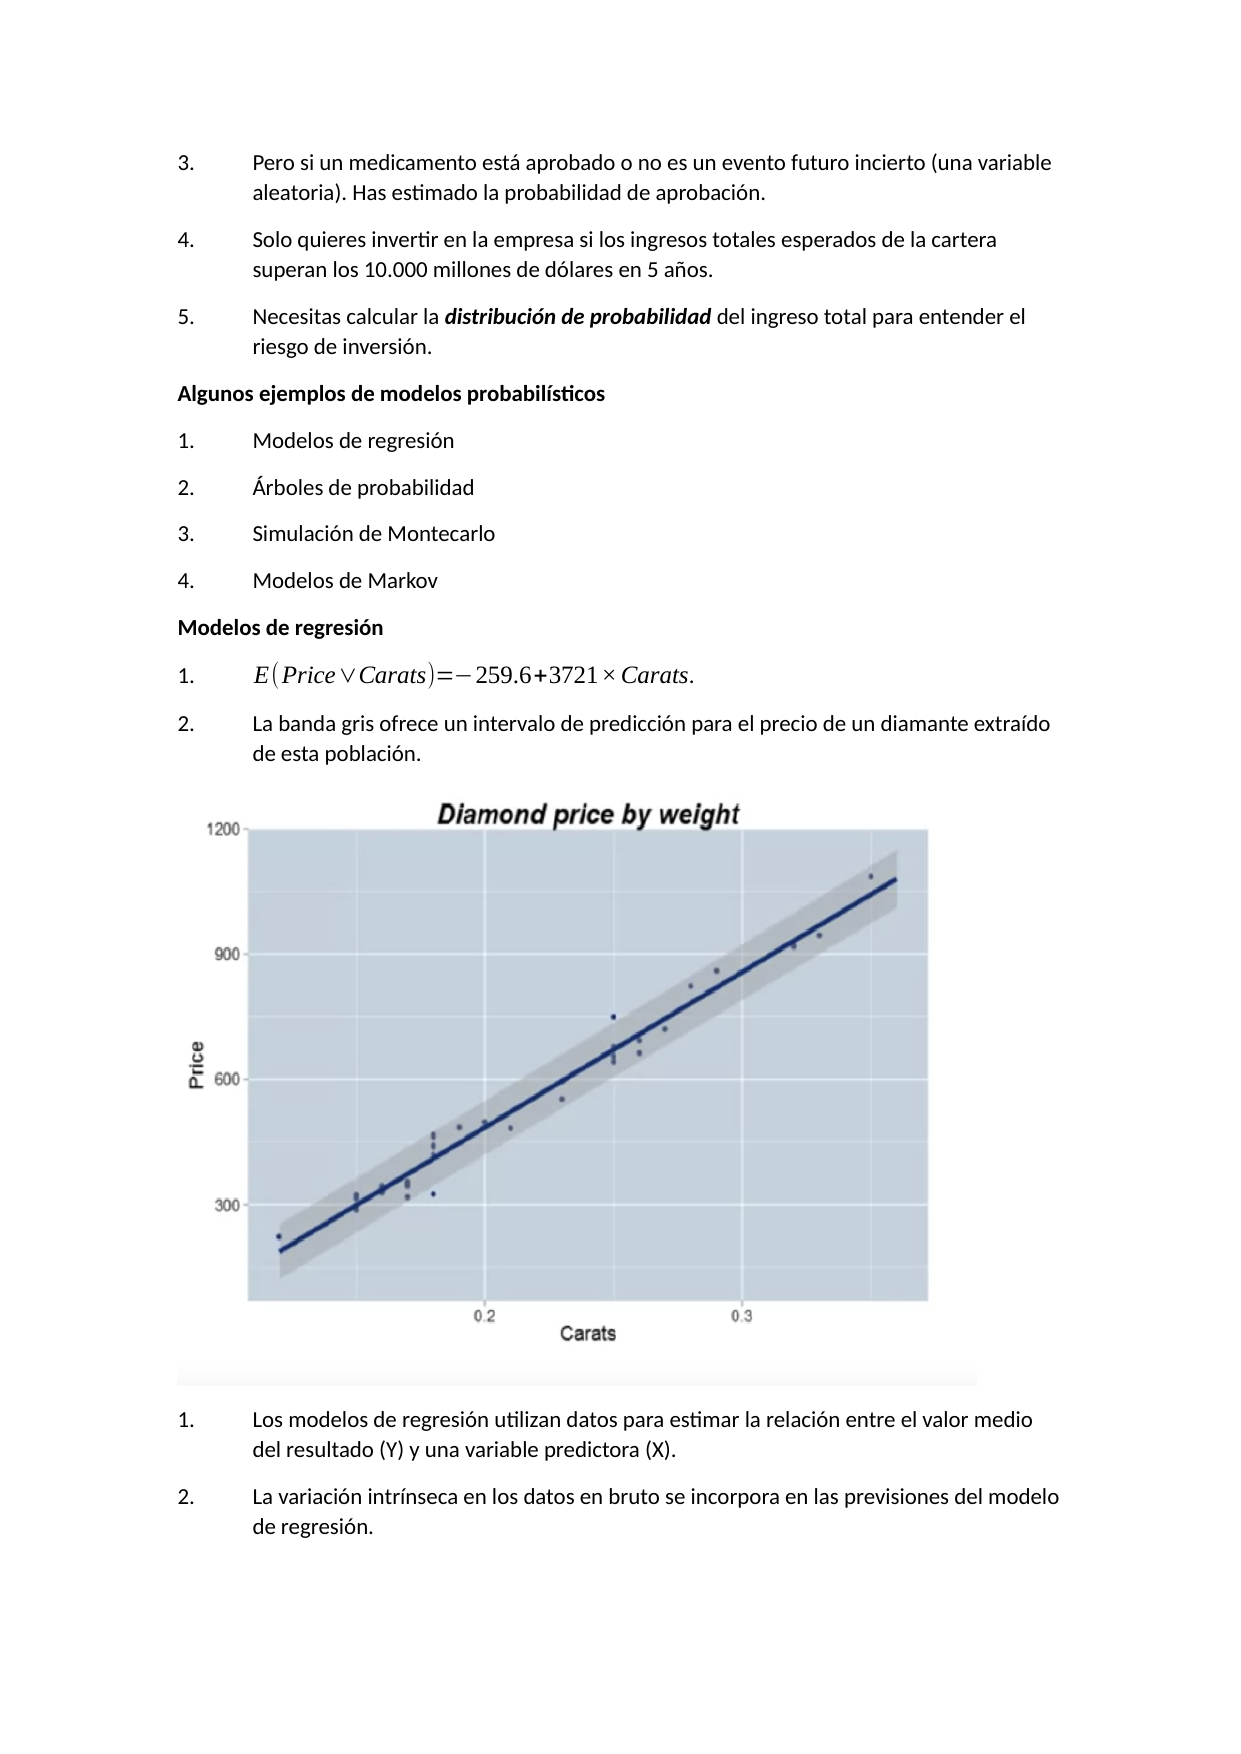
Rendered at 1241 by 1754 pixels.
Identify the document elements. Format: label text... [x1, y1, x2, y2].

text Algunos ejemplos de modelos probabilísticos [177, 379, 1063, 407]
list Necesitas calcular la distribución de probabilidad del ingreso total para entender el riesgo de inversión. [177, 302, 1063, 360]
text Modelos de regresión [177, 613, 1063, 641]
list La variación intrínseca en los datos en bruto se incorpora en las previsiones del modelo de regresión. [177, 1482, 1063, 1540]
list Los modelos de regresión utilizan datos para estimar la relación entre el valor medio del resultado (Y) y una variable predictora (X). [177, 1405, 1063, 1463]
list . [177, 660, 1063, 690]
list Solo quieres invertir en la empresa si los ingresos totales esperados de la cartera superan los 10.000 millones de dólares en 5 años. [177, 225, 1063, 283]
list Modelos de Markov [177, 566, 1063, 594]
list La banda gris ofrece un intervalo de predicción para el precio de un diamante extraído de esta población. [177, 709, 1063, 767]
list Simulación de Montecarlo [177, 519, 1063, 547]
list Pero si un medicamento está aprobado o no es un evento futuro incierto (una variable aleatoria). Has estimado la probabilidad de aprobación. [177, 148, 1063, 206]
picture [177, 786, 978, 1386]
list Árboles de probabilidad [177, 473, 1063, 501]
list Modelos de regresión [177, 426, 1063, 454]
